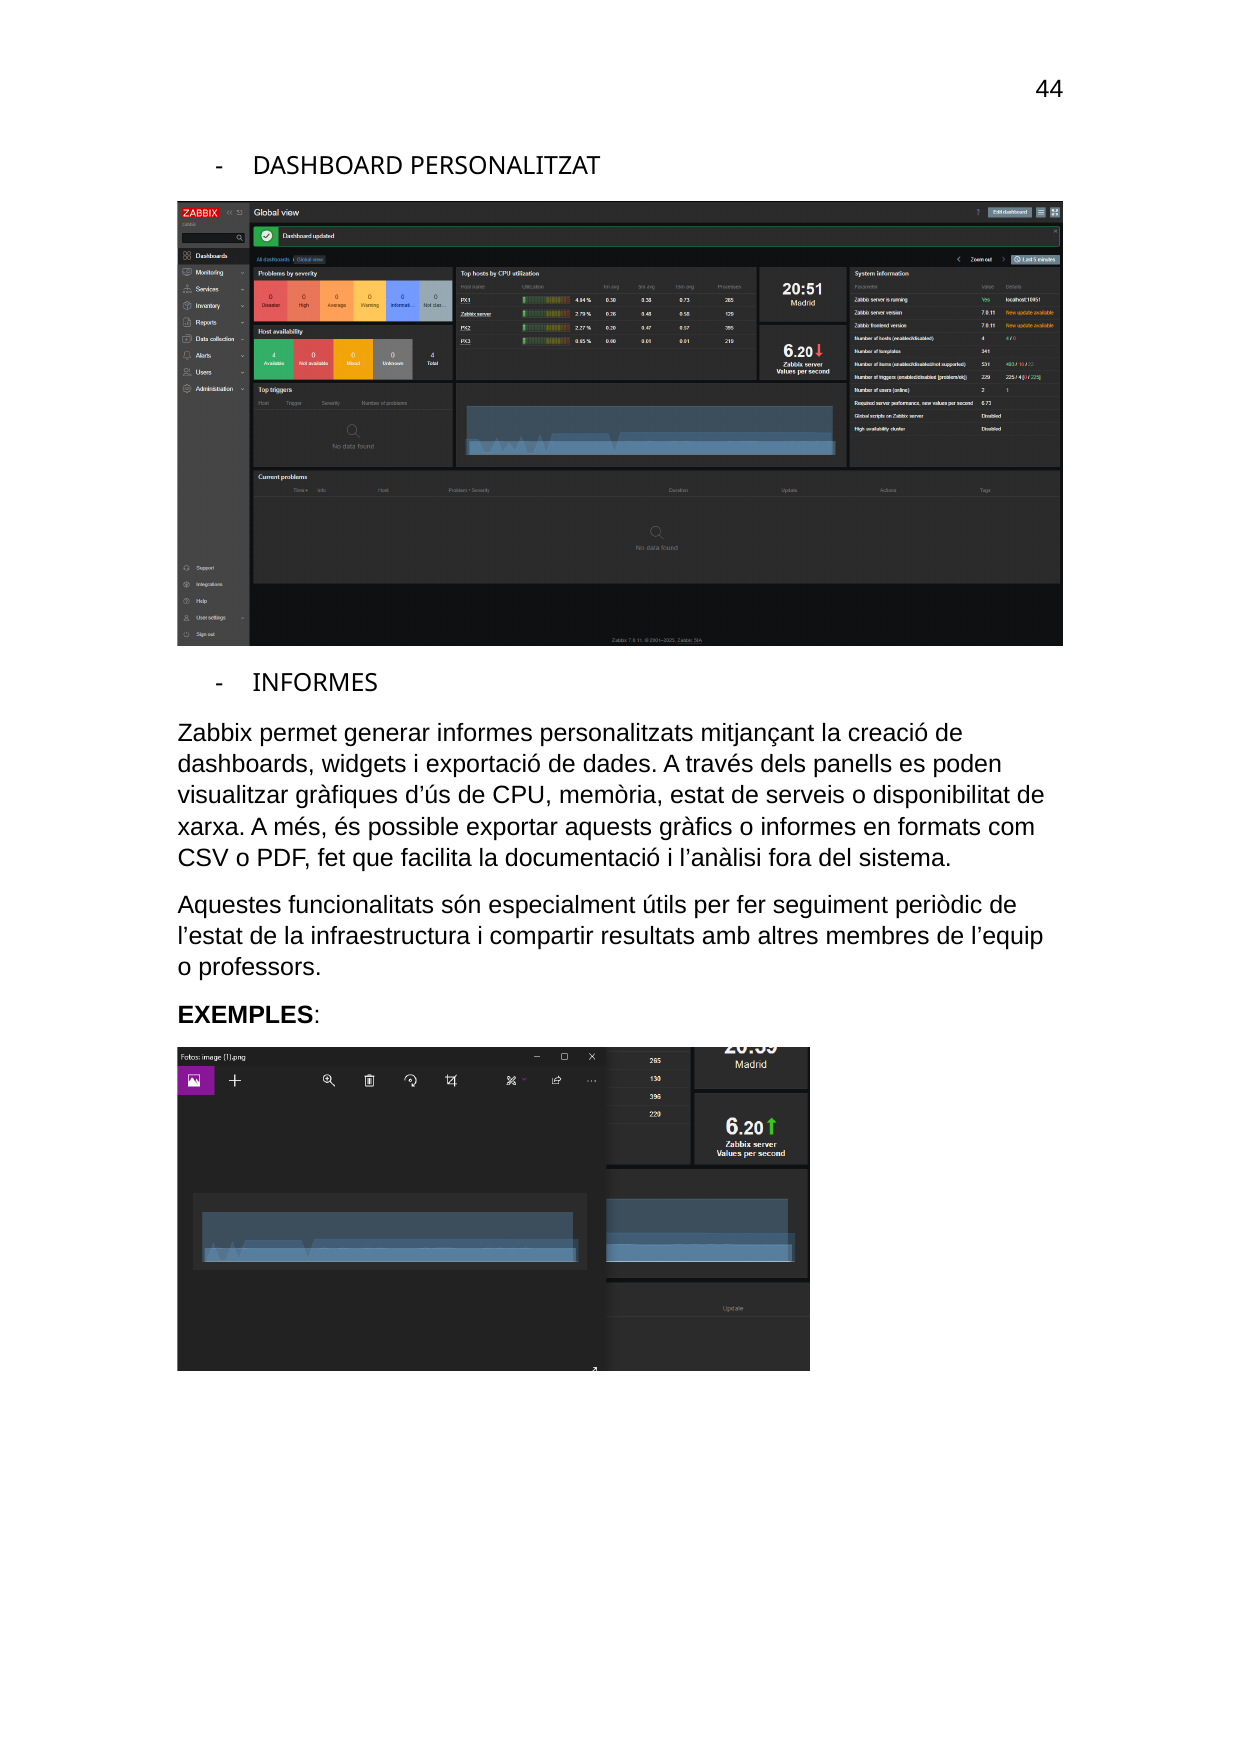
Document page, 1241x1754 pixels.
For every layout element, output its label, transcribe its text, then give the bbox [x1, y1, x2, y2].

list DASHBOARD PERSONALITZAT [215, 148, 1063, 182]
text Zabbix permet generar informes personalitzats mitjançant la creació de dashboards, widgets i exportació de dades. A través dels panells es poden visualitzar gràfiques d’ús de CPU, memòria, estat de serveis o disponibilitat de xarxa. A més, és possible exportar aquests gràfics o informes en formats com CSV o PDF, fet que facilita la documentació i l’anàlisi fora del sistema. [177, 718, 1063, 871]
picture [177, 1047, 810, 1371]
picture [177, 201, 1063, 646]
text EXEMPLES: [177, 1000, 1063, 1029]
text Aquestes funcionalitats són especialment útils per fer seguiment periòdic de l’estat de la infraestructura i compartir resultats amb altres membres de l’equip o professors. [177, 890, 1063, 981]
list INFORMES [215, 665, 1063, 699]
